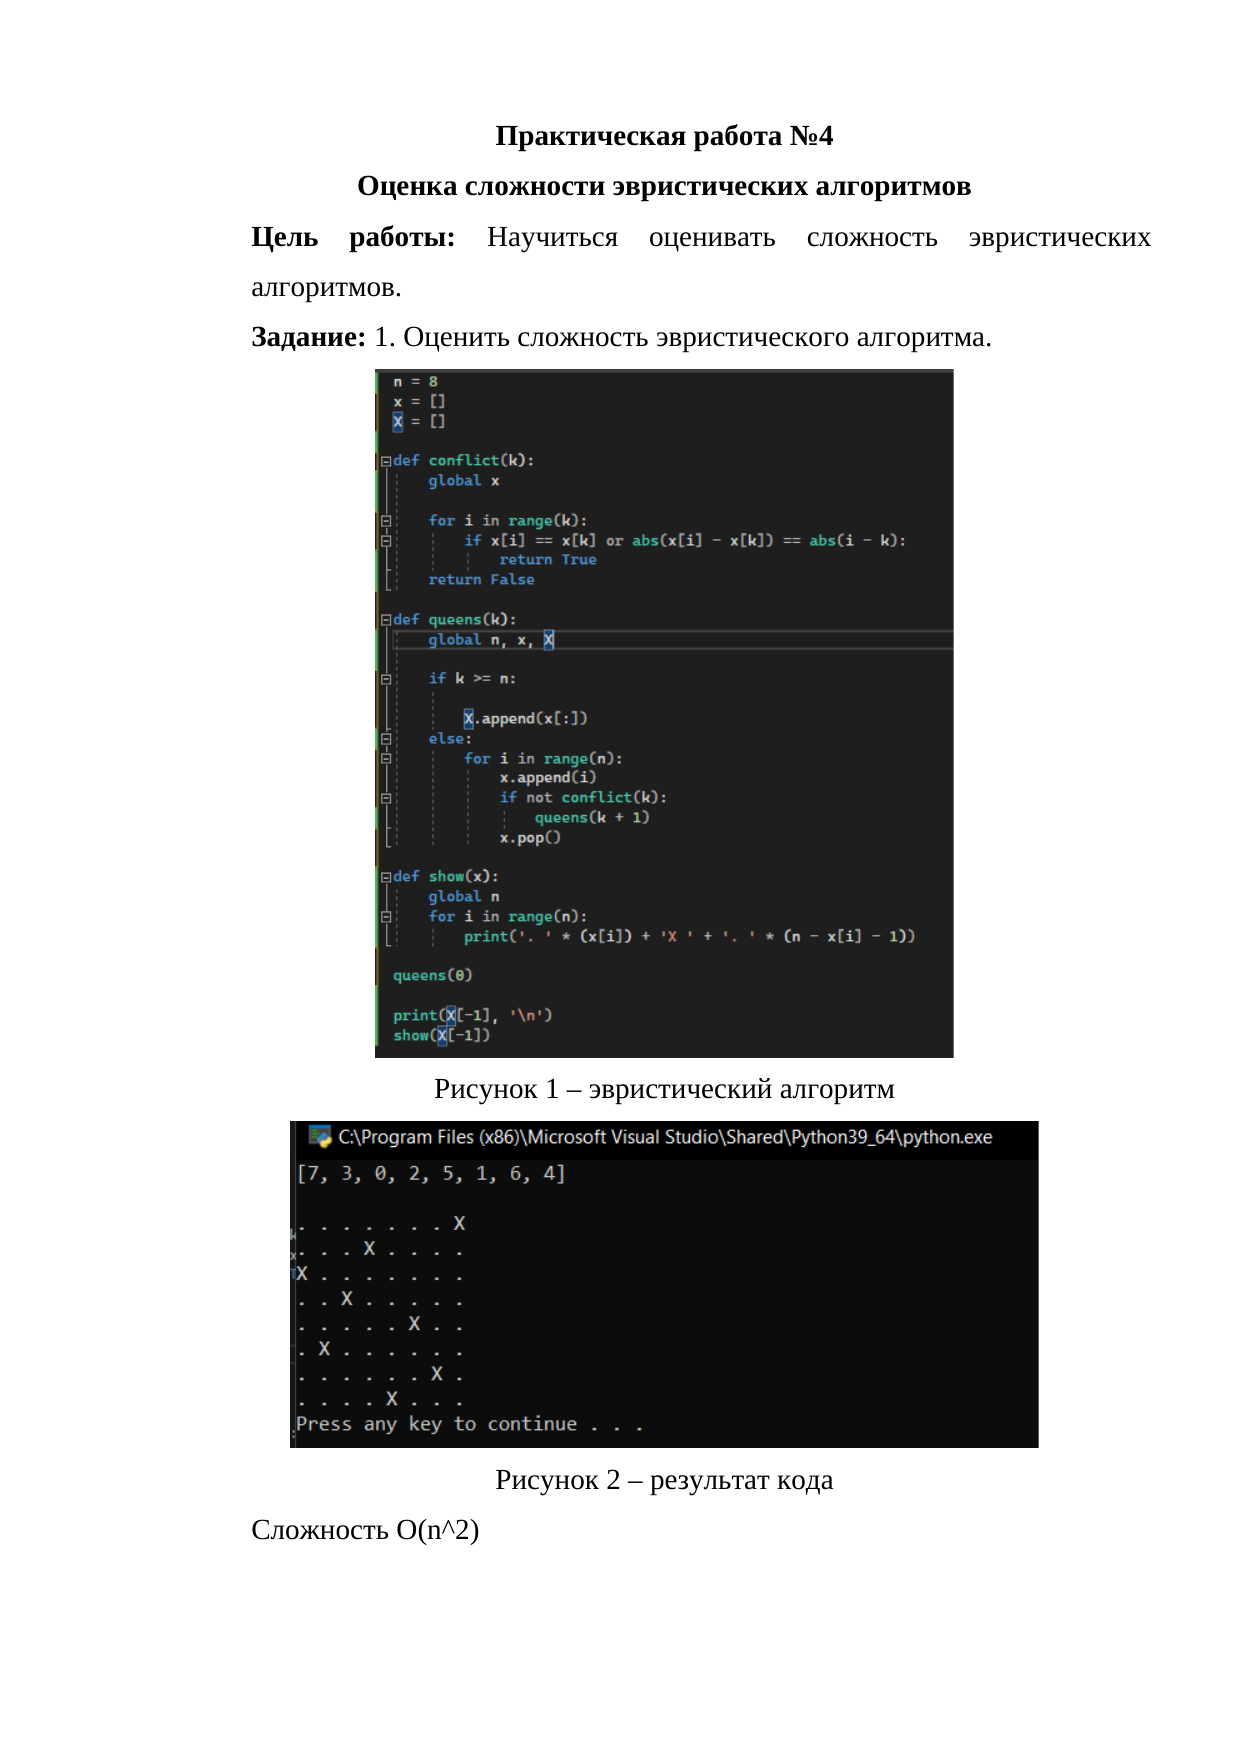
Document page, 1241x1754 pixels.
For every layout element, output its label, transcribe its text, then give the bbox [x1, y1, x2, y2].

text Рисунок 2 – результат кода [177, 1462, 1152, 1495]
text Рисунок 1 – эвристический алгоритм [177, 1071, 1152, 1105]
text Сложность O(n^2) [177, 1512, 1152, 1546]
text Практическая работа №4 [177, 118, 1152, 152]
text Задание: 1. Оценить сложность эвристического алгоритма. [251, 319, 1152, 353]
text Цель работы: Научиться оценивать сложность эвристических алгоритмов. [251, 219, 1152, 303]
picture [290, 1121, 1039, 1448]
text Оценка сложности эвристических алгоритмов [177, 168, 1152, 202]
picture [375, 369, 954, 1058]
